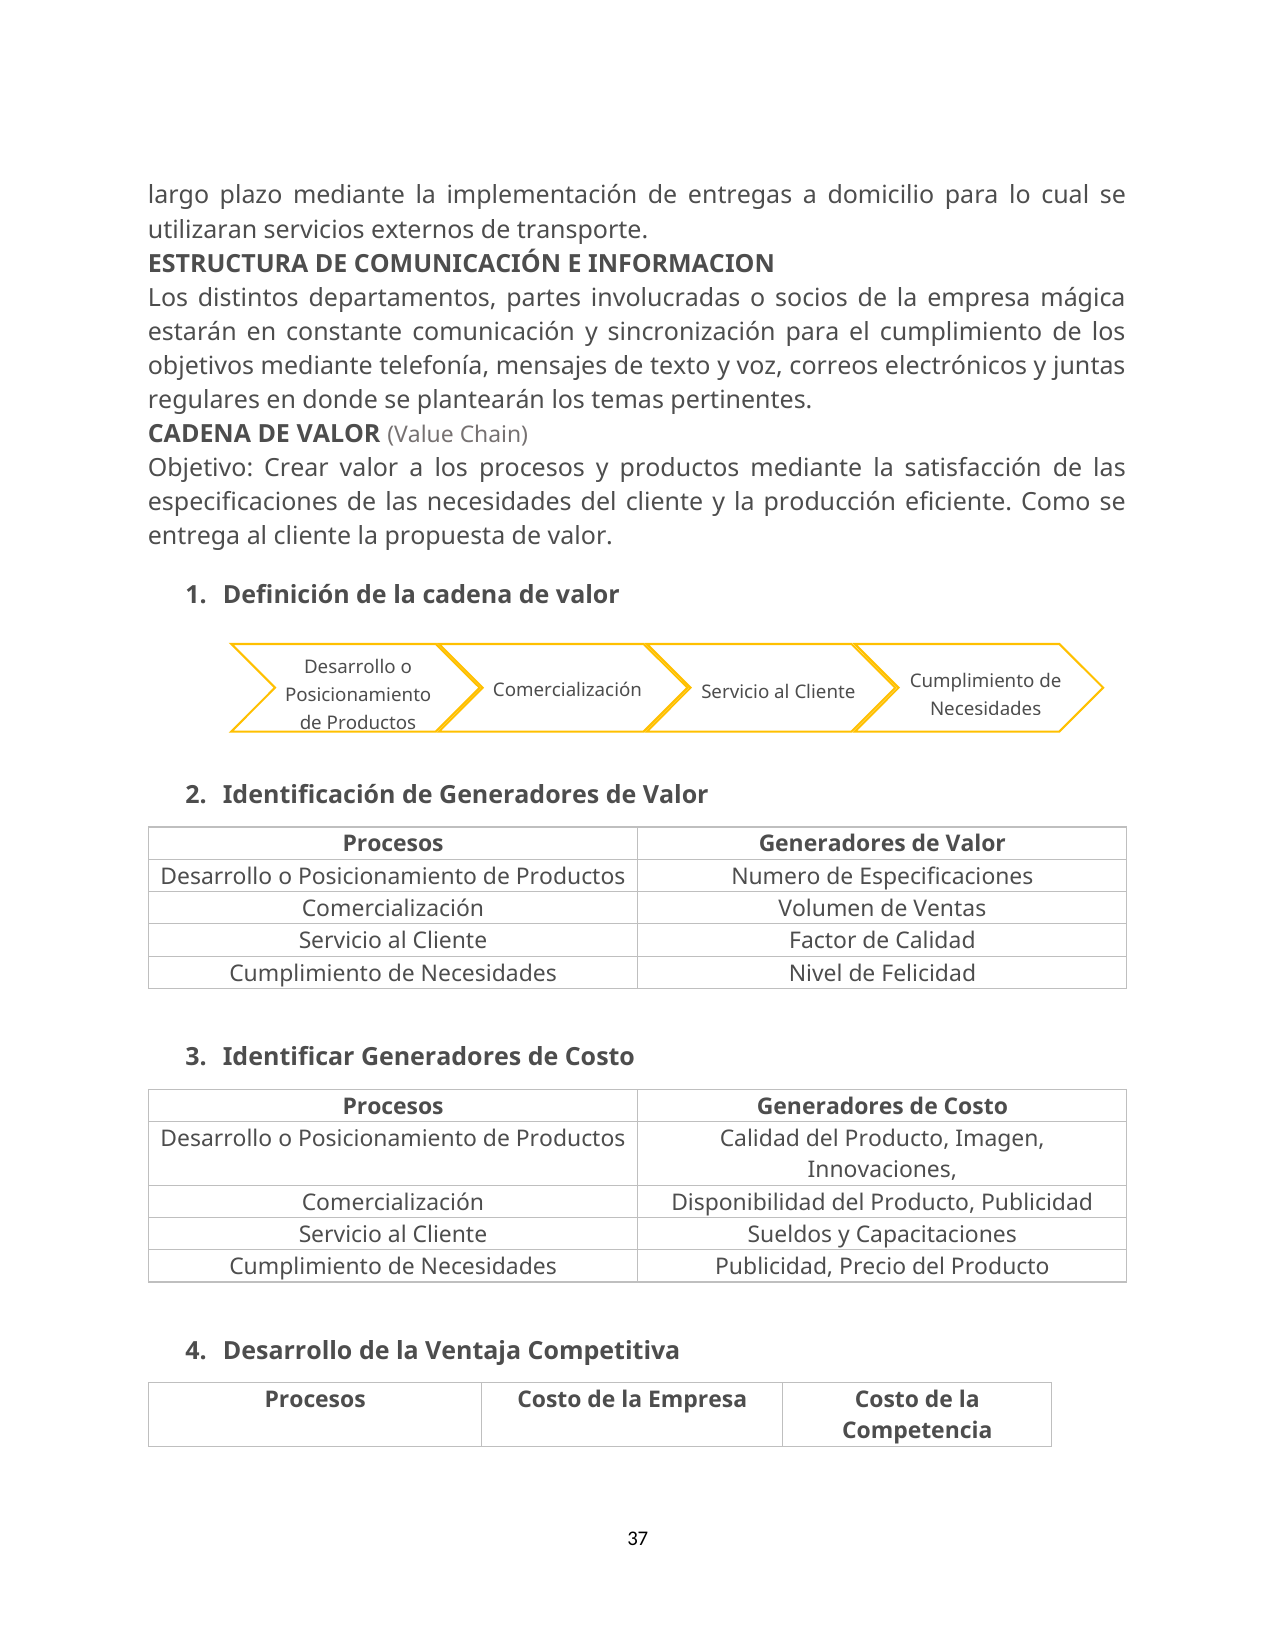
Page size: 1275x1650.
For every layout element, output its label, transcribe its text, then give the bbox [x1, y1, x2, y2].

text Los distintos departamentos, partes involucradas o socios de la empresa mágica estarán en constante comunicación y sincronización para el cumplimiento de los objetivos mediante telefonía, mensajes de texto y voz, correos electrónicos y juntas regulares en donde se plantearán los temas pertinentes. [148, 279, 1127, 416]
list Identificar Generadores de Costo [185, 1039, 1127, 1073]
table_cell Cumplimiento de Necesidades [149, 957, 637, 988]
table_cell Desarrollo o Posicionamiento de Productos [149, 1122, 637, 1184]
text CADENA DE VALOR (Value Chain) [148, 416, 1127, 450]
table_cell Disponibilidad del Producto, Publicidad [638, 1186, 1126, 1217]
table_header Generadores de Costo [638, 1090, 1126, 1121]
table_cell Desarrollo o Posicionamiento de Productos [149, 860, 637, 891]
table_cell Numero de Especificaciones [638, 860, 1126, 891]
table_header Procesos [149, 828, 637, 859]
table_header Procesos [149, 1090, 637, 1121]
table_header Costo de la Empresa [482, 1383, 782, 1446]
table_header Costo de la Competencia [783, 1383, 1051, 1446]
table_cell Comercialización [149, 1186, 637, 1217]
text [148, 177, 1127, 245]
table_cell Factor de Calidad [638, 924, 1126, 956]
table_cell Sueldos y Capacitaciones [638, 1218, 1126, 1249]
table_header Generadores de Valor [638, 828, 1126, 859]
table_cell Cumplimiento de Necesidades [149, 1250, 637, 1281]
list Desarrollo de la Ventaja Competitiva [185, 1332, 1127, 1366]
text ESTRUCTURA DE COMUNICACIÓN E INFORMACION [148, 245, 1127, 279]
table_cell Servicio al Cliente [149, 924, 637, 956]
list Identificación de Generadores de Valor [185, 776, 1127, 811]
table_cell Comercialización [149, 892, 637, 923]
table_cell Publicidad, Precio del Producto [638, 1250, 1126, 1281]
text Objetivo: Crear valor a los procesos y productos mediante la satisfacción de las especificaciones de las necesidades del cliente y la producción eficiente. Como se entrega al cliente la propuesta de valor. [148, 450, 1127, 552]
table_header Procesos [149, 1383, 481, 1446]
table_cell Servicio al Cliente [149, 1218, 637, 1249]
table_cell Volumen de Ventas [638, 892, 1126, 923]
list Definición de la cadena de valor [185, 577, 1127, 611]
table_cell Nivel de Felicidad [638, 957, 1126, 988]
table_cell Calidad del Producto, Imagen, Innovaciones, [638, 1122, 1126, 1184]
